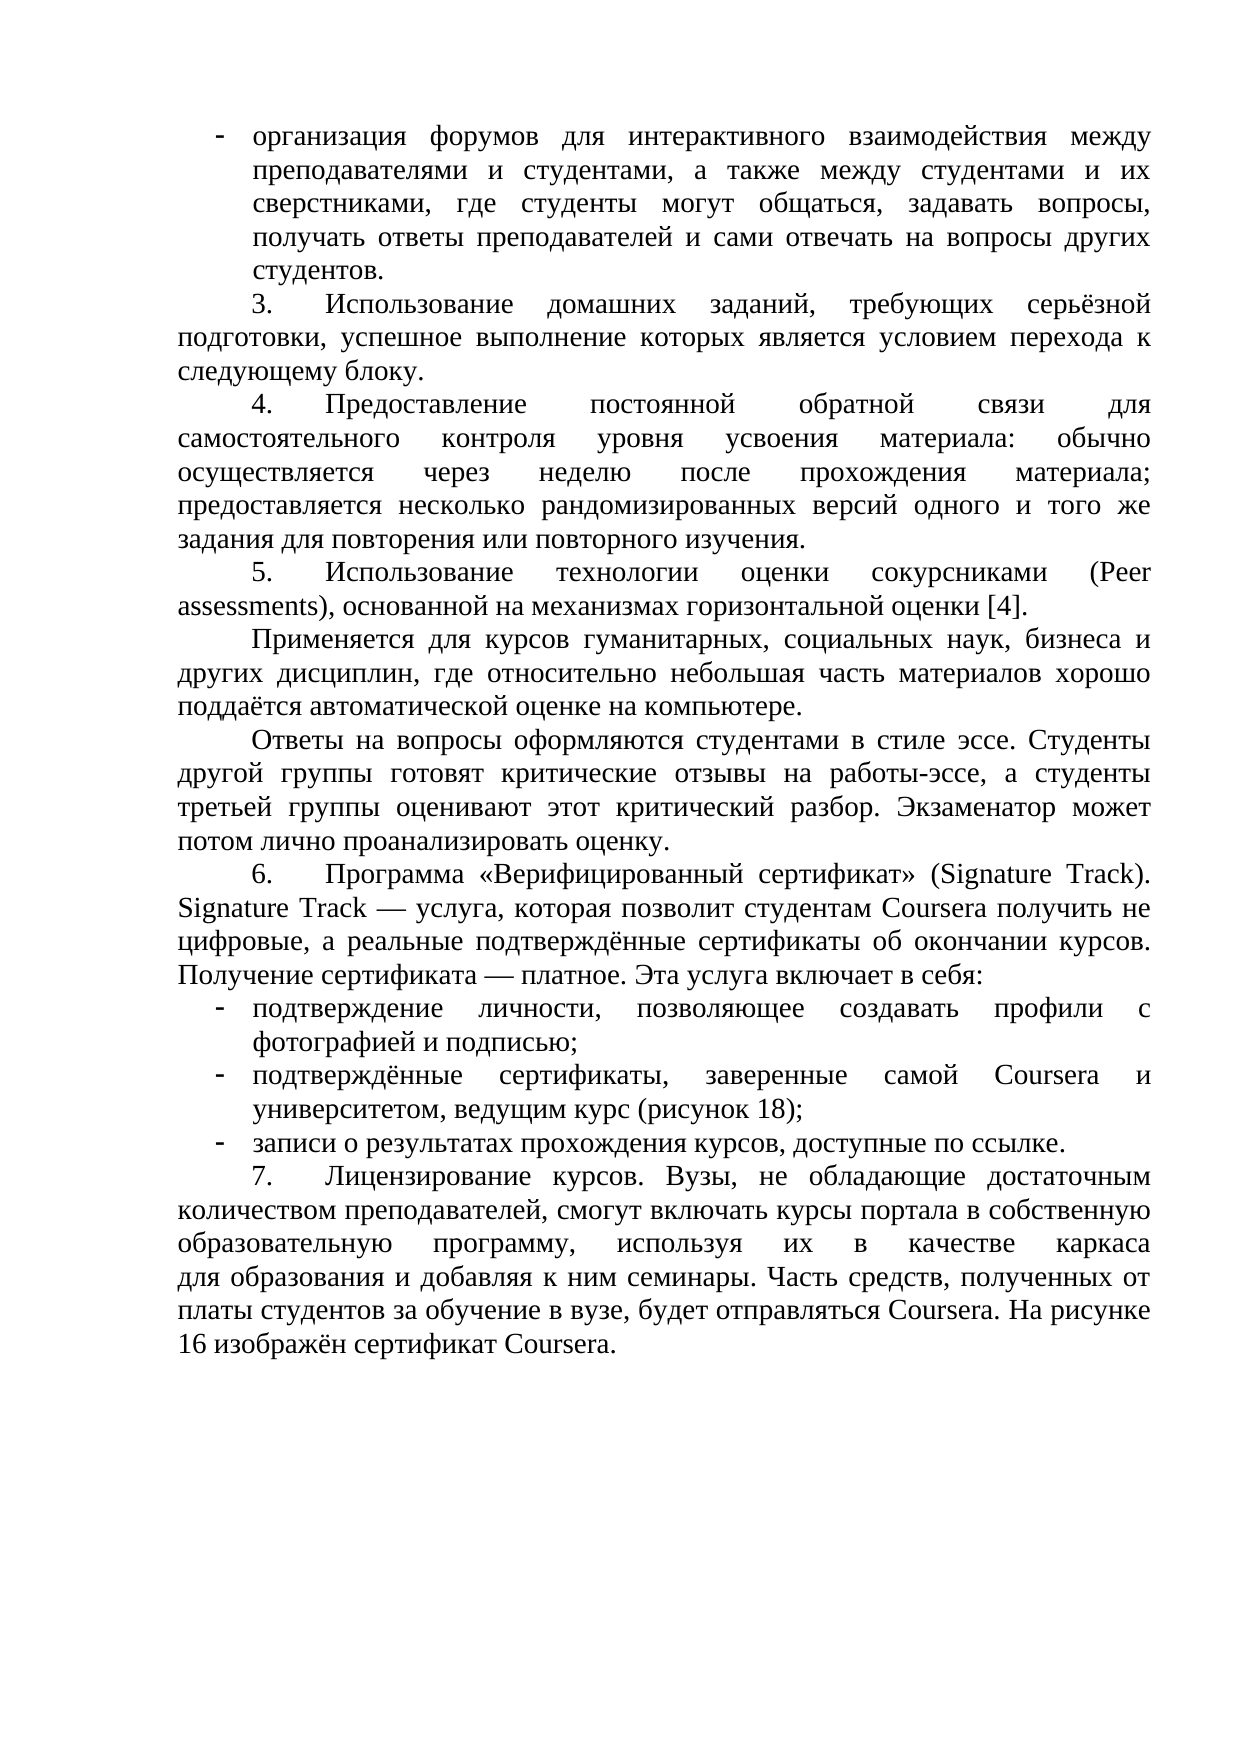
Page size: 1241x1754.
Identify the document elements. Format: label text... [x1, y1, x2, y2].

list подтверждение личности, позволяющее создавать профили с фотографией и подписью; [215, 990, 1152, 1057]
list Использование технологии оценки сокурсниками (Peer assessments), основанной на механизмах горизонтальной оценки [4]. [177, 554, 1152, 621]
list Программа «Верифицированный сертификат» (Signature Track). Signature Track — услуга, которая позволит студентам Coursera получить не цифровые, а реальные подтверждённые сертификаты об окончании курсов. Получение сертификата — платное. Эта услуга включает в себя: [177, 856, 1152, 990]
list подтверждённые сертификаты, заверенные самой Coursera и университетом, ведущим курс (рисунок 18); [215, 1057, 1152, 1125]
list организация форумов для интерактивного взаимодействия между преподавателями и студентами, а также между студентами и их сверстниками, где студенты могут общаться, задавать вопросы, получать ответы преподавателей и сами отвечать на вопросы других студентов. [215, 118, 1152, 286]
list Лицензирование курсов. Вузы, не обладающие достаточным количеством преподавателей, смогут включать курсы портала в собственную образовательную программу, используя их в качестве каркаса для образования и добавляя к ним семинары. Часть средств, полученных от платы студентов за обучение в вузе, будет отправляться Coursera. На рисунке 16 изображён сертификат Coursera. [177, 1158, 1152, 1359]
list записи о результатах прохождения курсов, доступные по ссылке. [215, 1125, 1152, 1158]
text Ответы на вопросы оформляются студентами в стиле эссе. Студенты другой группы готовят критические отзывы на работы-эссе, а студенты третьей группы оценивают этот критический разбор. Экзаменатор может потом лично проанализировать оценку. [177, 722, 1152, 856]
list Использование домашних заданий, требующих серьёзной подготовки, успешное выполнение которых является условием перехода к следующему блоку. [177, 286, 1152, 387]
list Предоставление постоянной обратной связи для самостоятельного контроля уровня усвоения материала: обычно осуществляется через неделю после прохождения материала; предоставляется несколько рандомизированных версий одного и того же задания для повторения или повторного изучения. [177, 387, 1152, 554]
text Применяется для курсов гуманитарных, социальных наук, бизнеса и других дисциплин, где относительно небольшая часть материалов хорошо поддаётся автоматической оценке на компьютере. [177, 621, 1152, 722]
